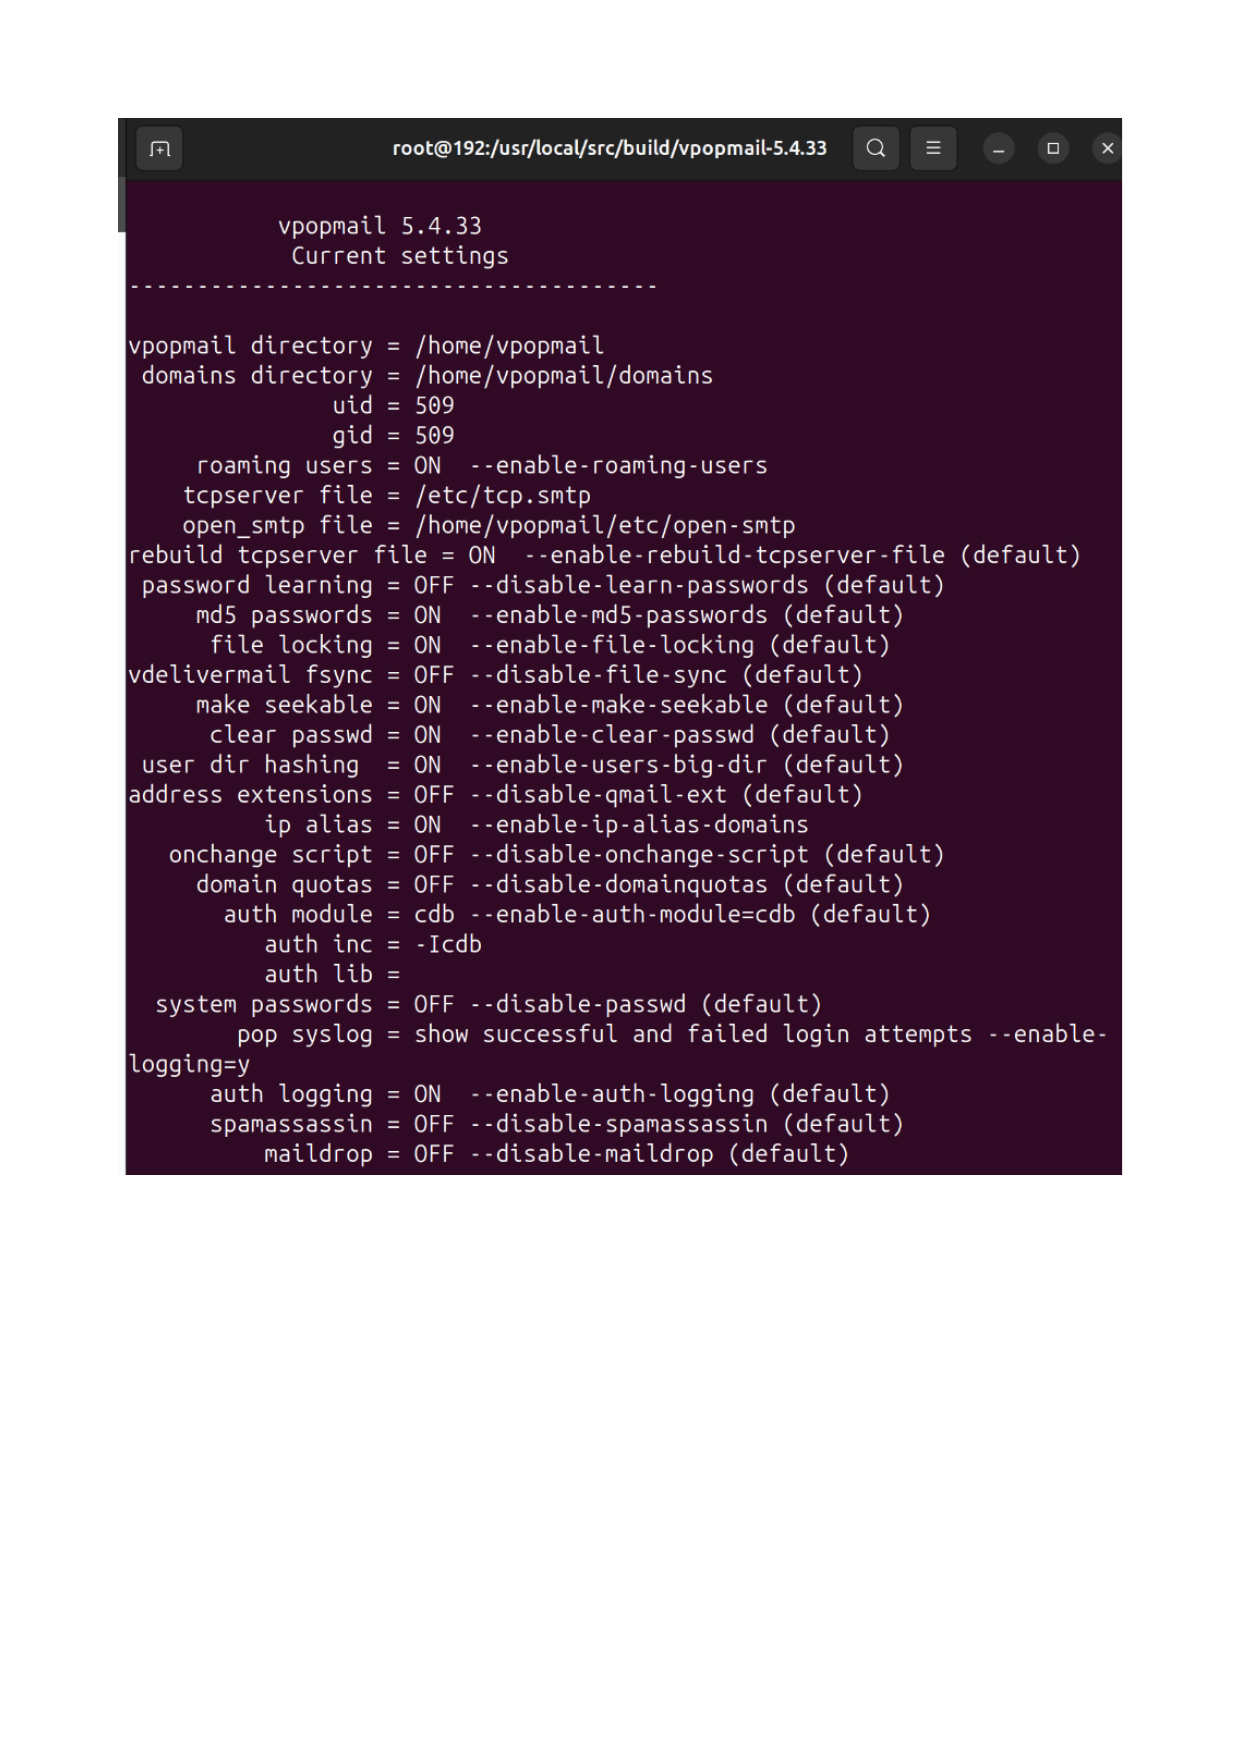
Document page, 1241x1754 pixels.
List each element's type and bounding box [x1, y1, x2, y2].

picture [118, 118, 1123, 1175]
